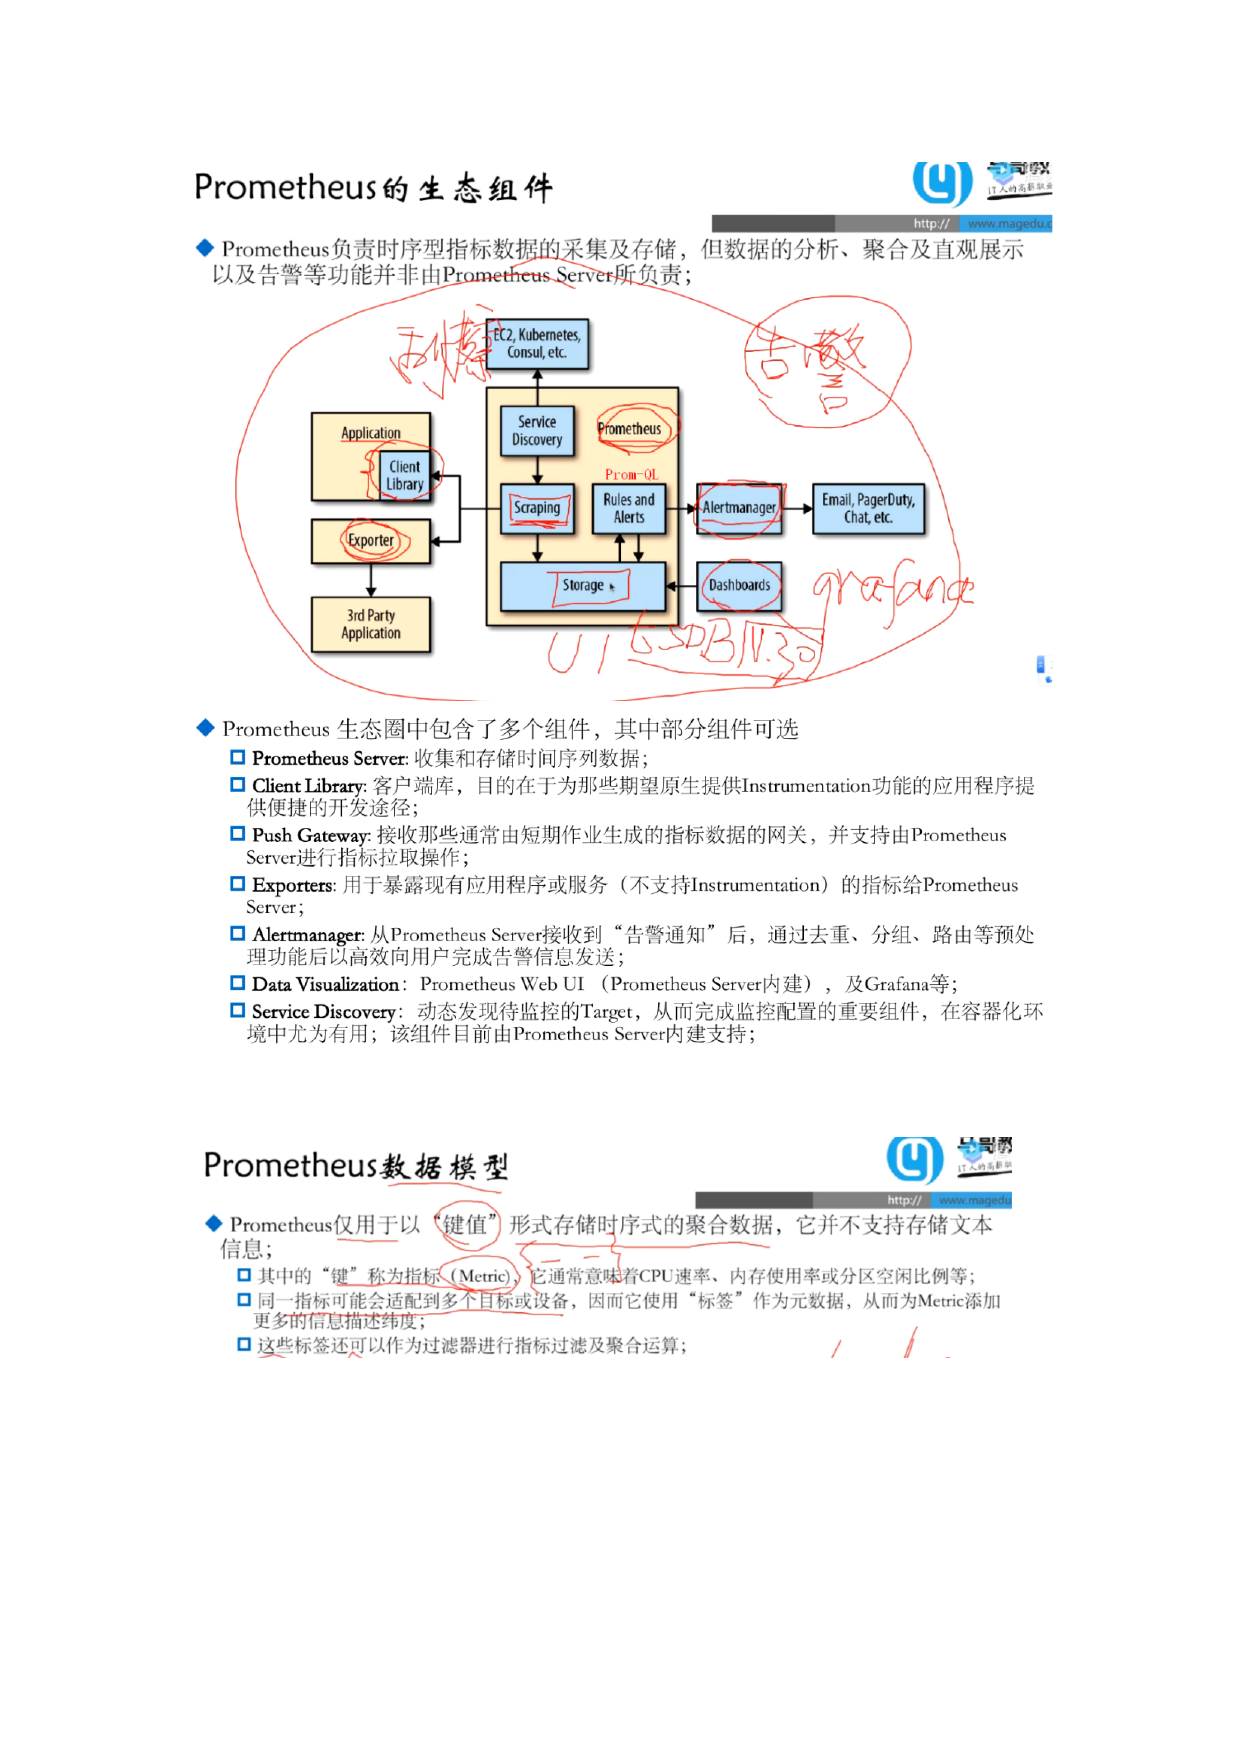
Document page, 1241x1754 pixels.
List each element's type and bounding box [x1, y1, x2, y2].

picture [187, 714, 1052, 1055]
picture [187, 162, 1053, 701]
picture [187, 1137, 1012, 1358]
